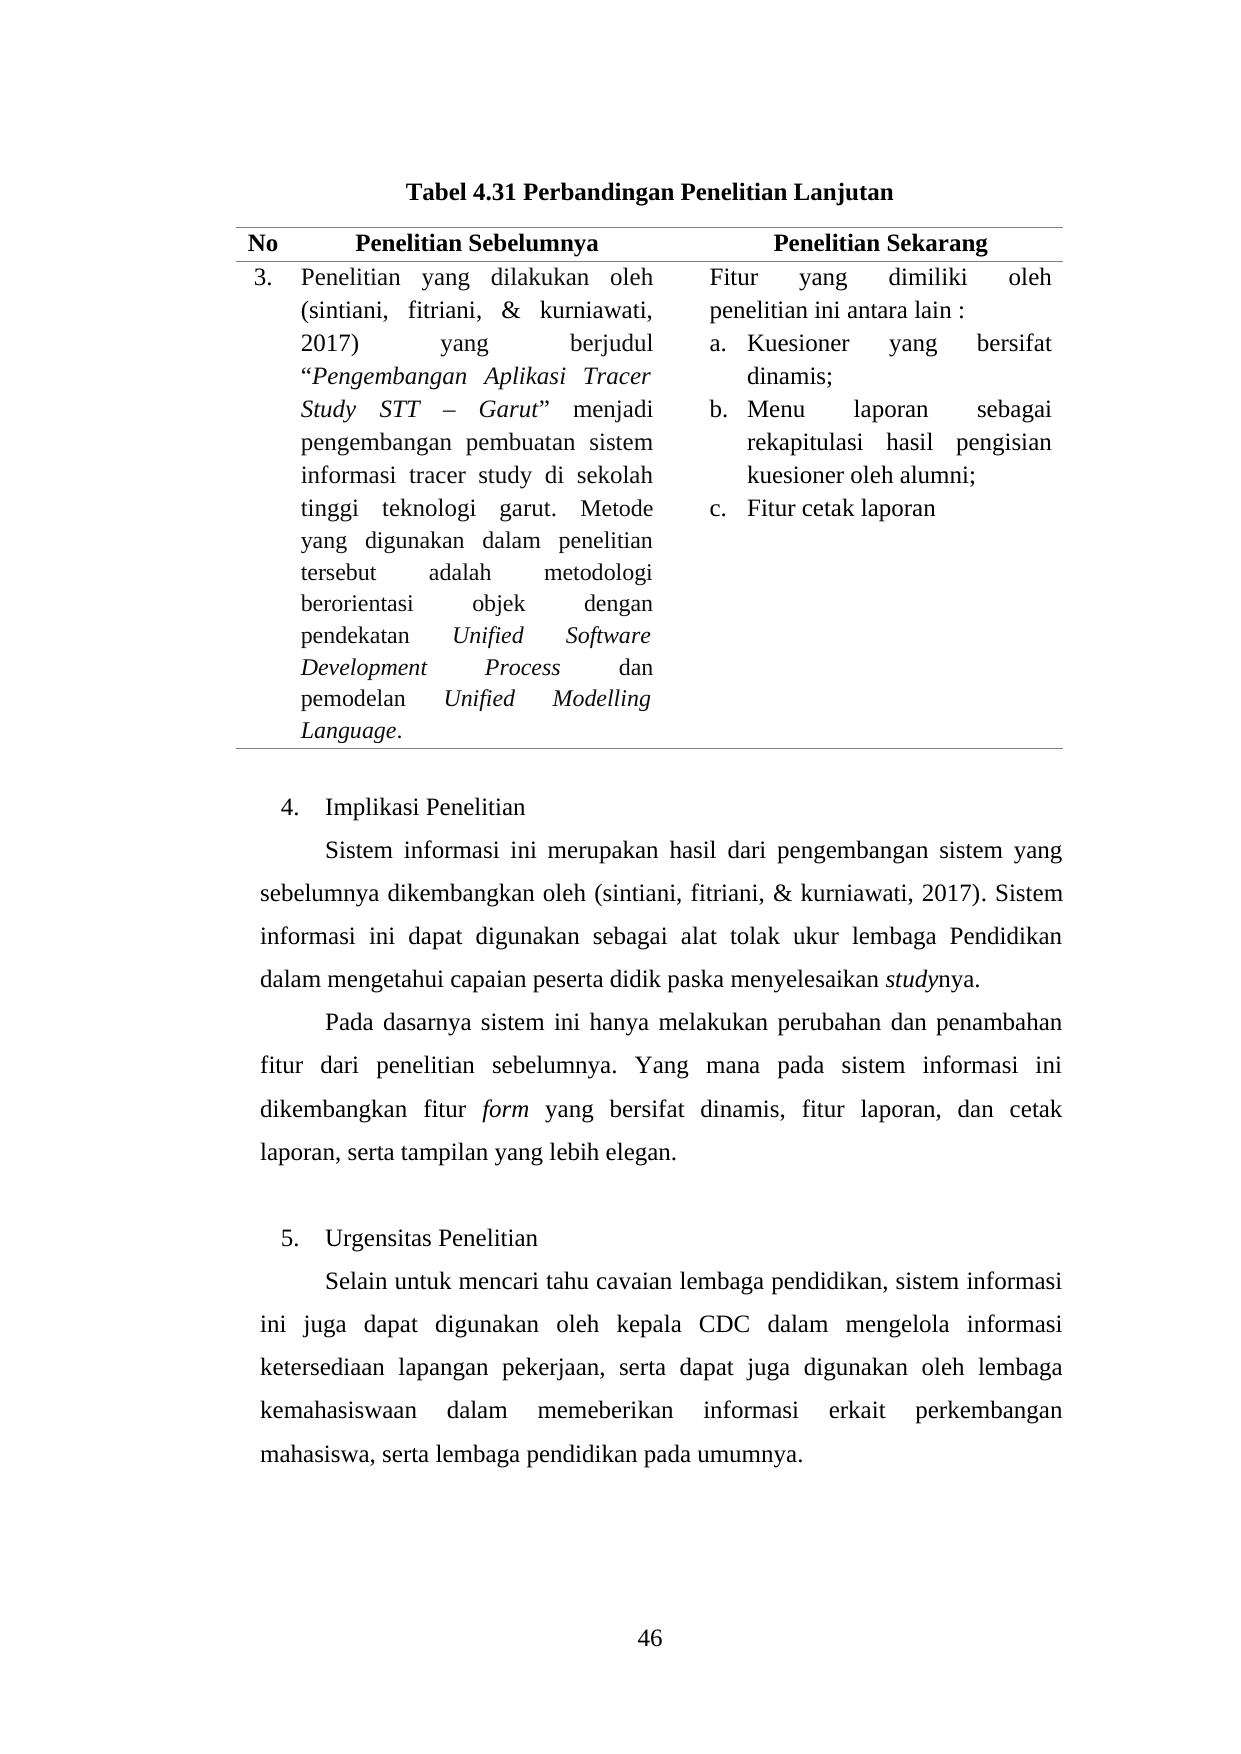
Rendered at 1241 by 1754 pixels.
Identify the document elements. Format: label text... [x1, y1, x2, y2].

text Selain untuk mencari tahu cavaian lembaga pendidikan, sistem informasi ini juga dapat digunakan oleh kepala CDC dalam mengelola informasi ketersediaan lapangan pekerjaan, serta dapat juga digunakan oleh lembaga kemahasiswaan dalam memeberikan informasi erkait perkembangan mahasiswa, serta lembaga pendidikan pada umumnya. [260, 1266, 1063, 1467]
table_cell 3. [236, 262, 289, 748]
text Pada dasarnya sistem ini hanya melakukan perubahan dan penambahan fitur dari penelitian sebelumnya. Yang mana pada sistem informasi ini dikembangkan fitur form yang bersifat dinamis, fitur laporan, dan cetak laporan, serta tampilan yang lebih elegan. [260, 1007, 1063, 1166]
table_cell Fitur yang dimiliki oleh penelitian ini antara lain : Kuesioner yang bersifat dinamis; Menu laporan sebagai rekapitulasi hasil pengisian kuesioner oleh alumni; Fitur cetak laporan [665, 262, 1063, 748]
table_header Penelitian Sebelumnya [289, 228, 664, 261]
list Implikasi Penelitian [281, 792, 1063, 821]
list Urgensitas Penelitian [281, 1223, 1063, 1252]
text Sistem informasi ini merupakan hasil dari pengembangan sistem yang sebelumnya dikembangkan oleh . Sistem informasi ini dapat digunakan sebagai alat tolak ukur lembaga Pendidikan dalam mengetahui capaian peserta didik paska menyelesaikan studynya. [260, 835, 1063, 993]
table_header Penelitian Sekarang [665, 228, 1063, 261]
table_cell Penelitian yang dilakukan oleh yang berjudul “Pengembangan Aplikasi Tracer Study STT – Garut” menjadi pengembangan pembuatan sistem informasi tracer study di sekolah tinggi teknologi garut. Metode yang digunakan dalam penelitian tersebut adalah metodologi berorientasi objek dengan pendekatan Unified Software Development Process dan pemodelan Unified Modelling Language. [289, 262, 664, 748]
table_header No [236, 228, 289, 261]
